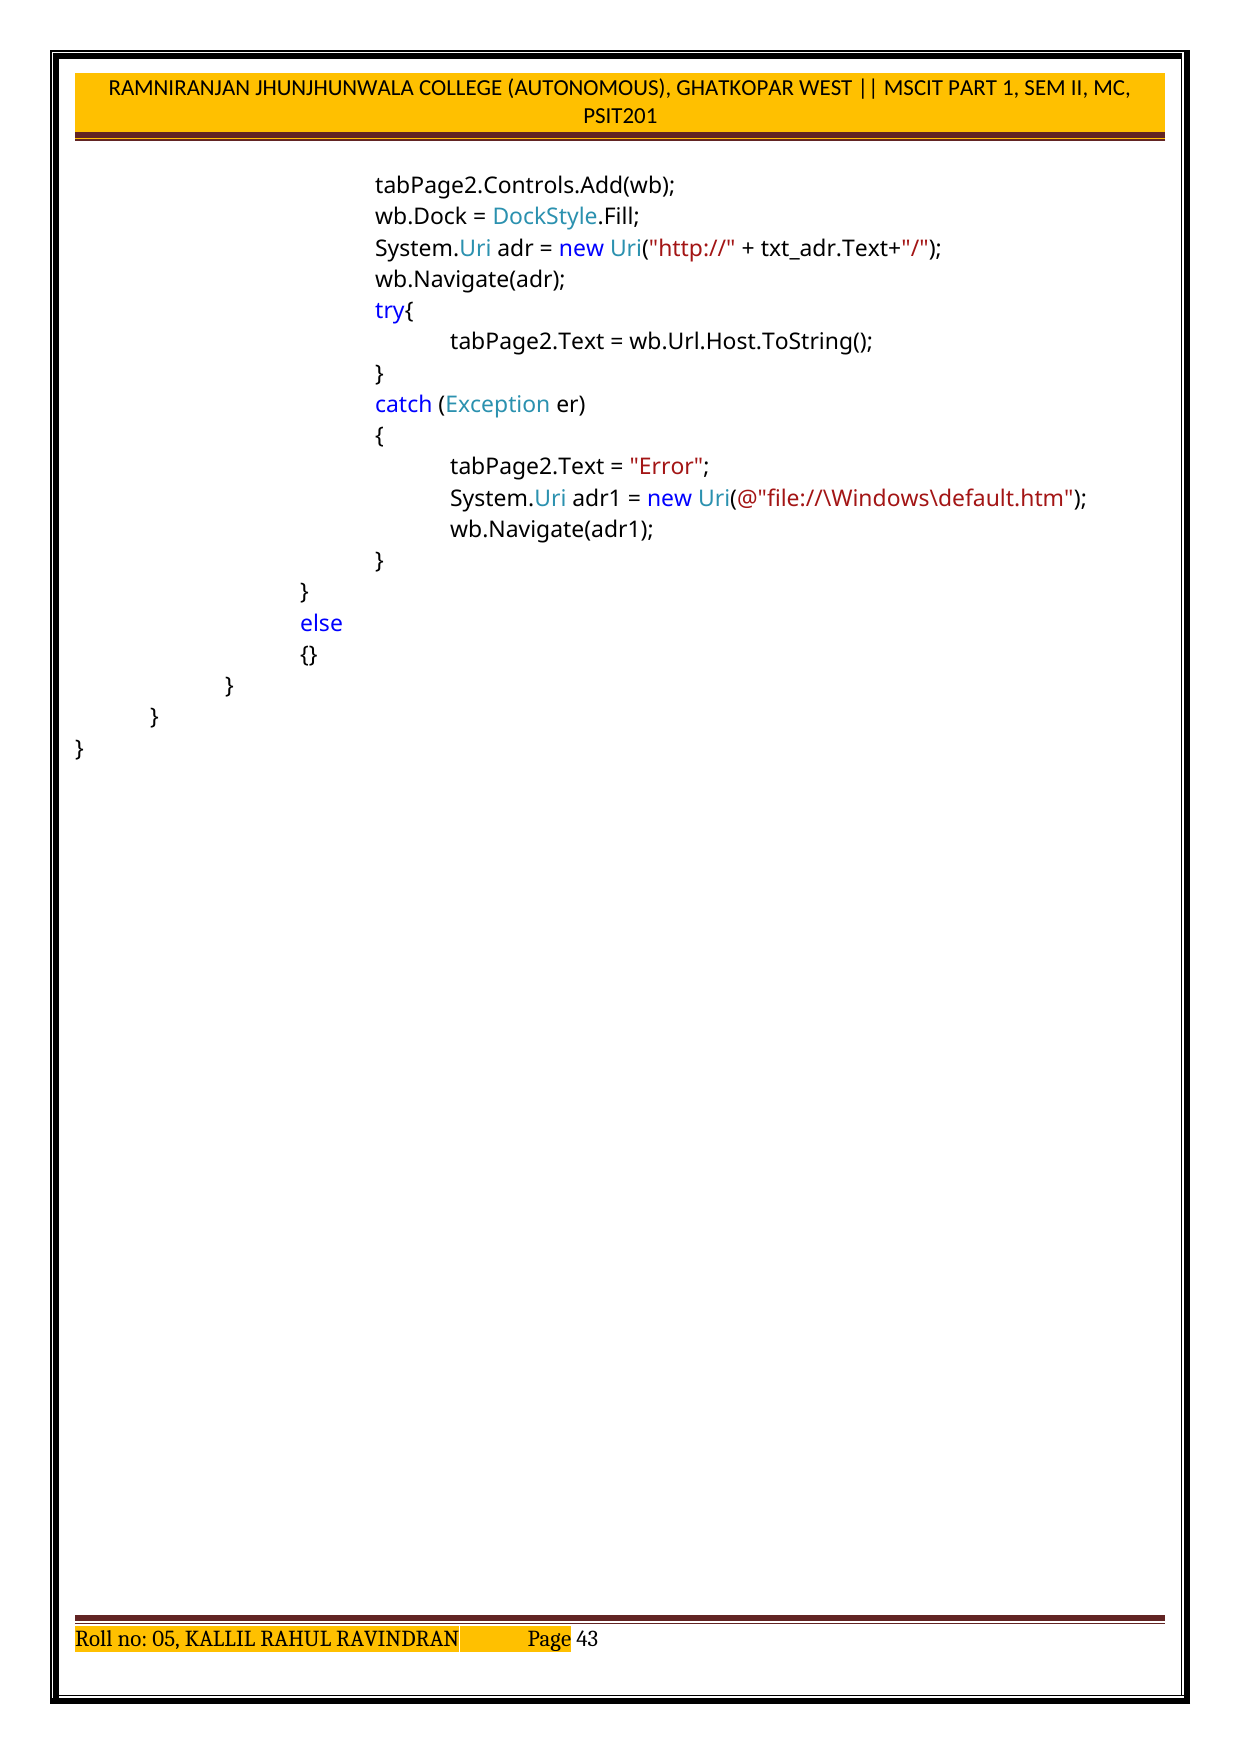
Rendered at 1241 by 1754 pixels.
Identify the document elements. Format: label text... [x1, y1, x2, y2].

text } [75, 731, 1165, 763]
text catch (Exception er) [375, 388, 1165, 419]
text tabPage2.Controls.Add(wb); [300, 169, 1165, 200]
text } [75, 700, 1165, 731]
text wb.Navigate(adr); [300, 263, 1165, 294]
text } [150, 669, 1165, 700]
text } [375, 356, 1165, 388]
text } [300, 575, 1165, 606]
text System.Uri adr = new Uri("http://" + txt_adr.Text+"/"); [300, 231, 1165, 263]
text else [300, 606, 1165, 638]
text tabPage2.Text = "Error"; [375, 450, 1165, 481]
text tabPage2.Text = wb.Url.Host.ToString(); [375, 325, 1165, 356]
text } [375, 544, 1165, 575]
text wb.Dock = DockStyle.Fill; [300, 200, 1165, 231]
text { [375, 419, 1165, 450]
text wb.Navigate(adr1); [375, 513, 1165, 544]
text {} [300, 638, 1165, 669]
text try{ [375, 294, 1165, 325]
text System.Uri adr1 = new Uri(@"file://\Windows\default.htm"); [375, 481, 1165, 513]
